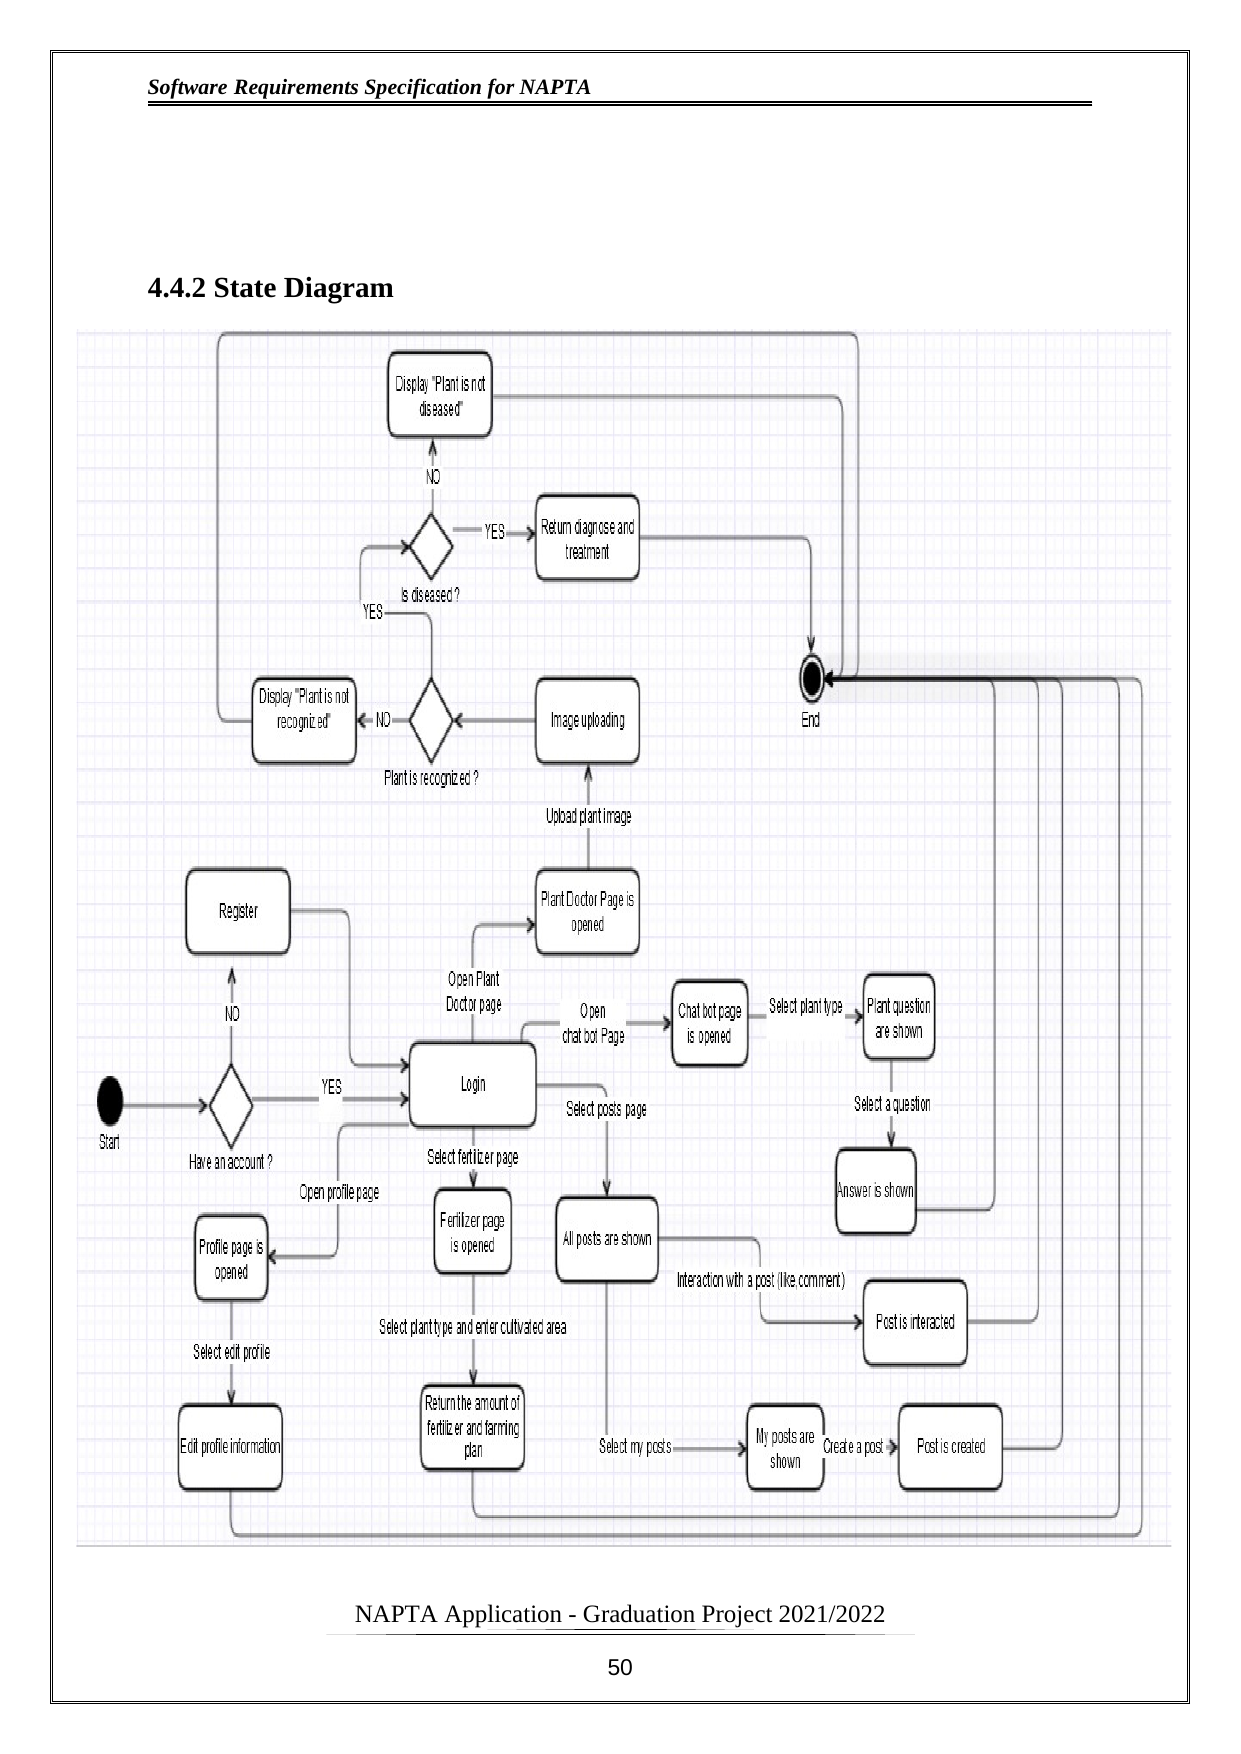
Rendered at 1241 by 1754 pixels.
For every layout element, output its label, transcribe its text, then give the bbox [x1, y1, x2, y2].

text 4.4.2 State Diagram [148, 270, 1092, 303]
picture [76, 329, 1172, 1547]
